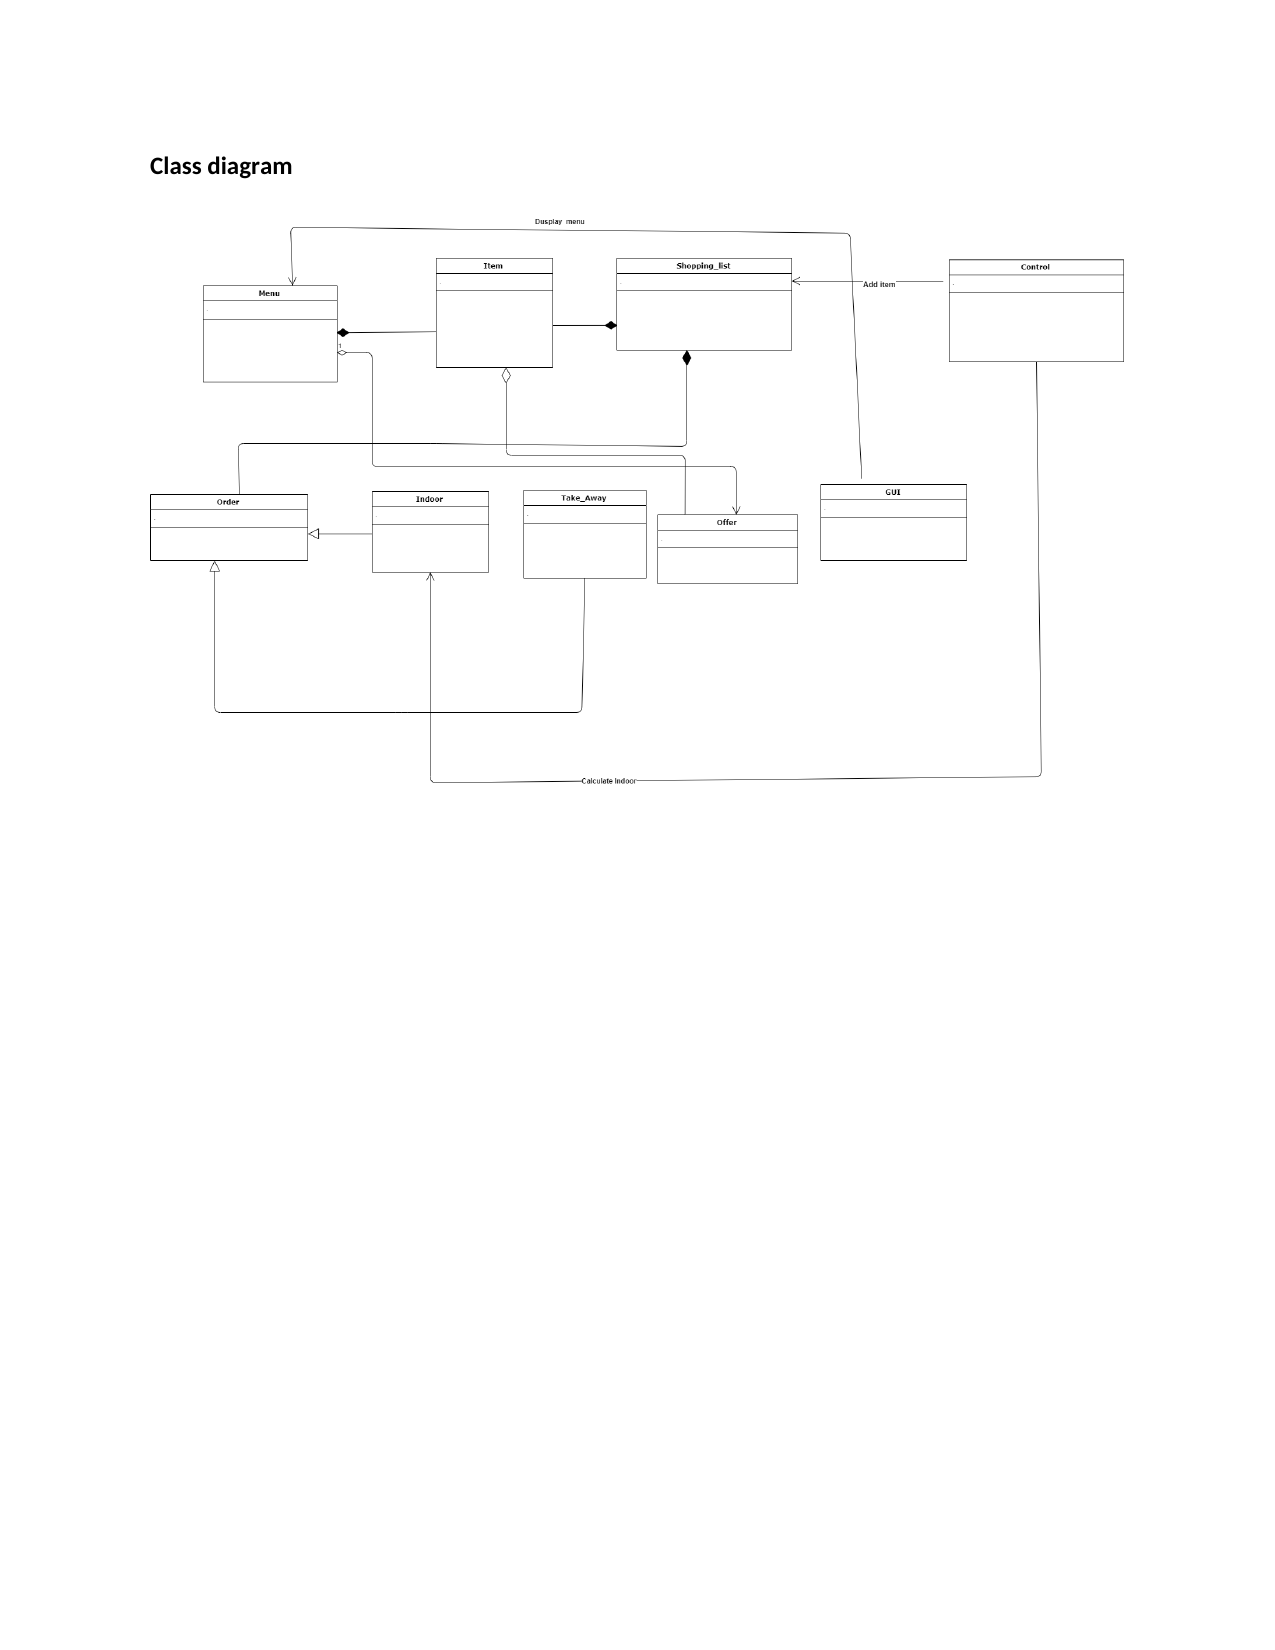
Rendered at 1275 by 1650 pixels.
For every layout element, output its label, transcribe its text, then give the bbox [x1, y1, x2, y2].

text Class diagram [150, 150, 1125, 181]
picture [150, 215, 1124, 792]
